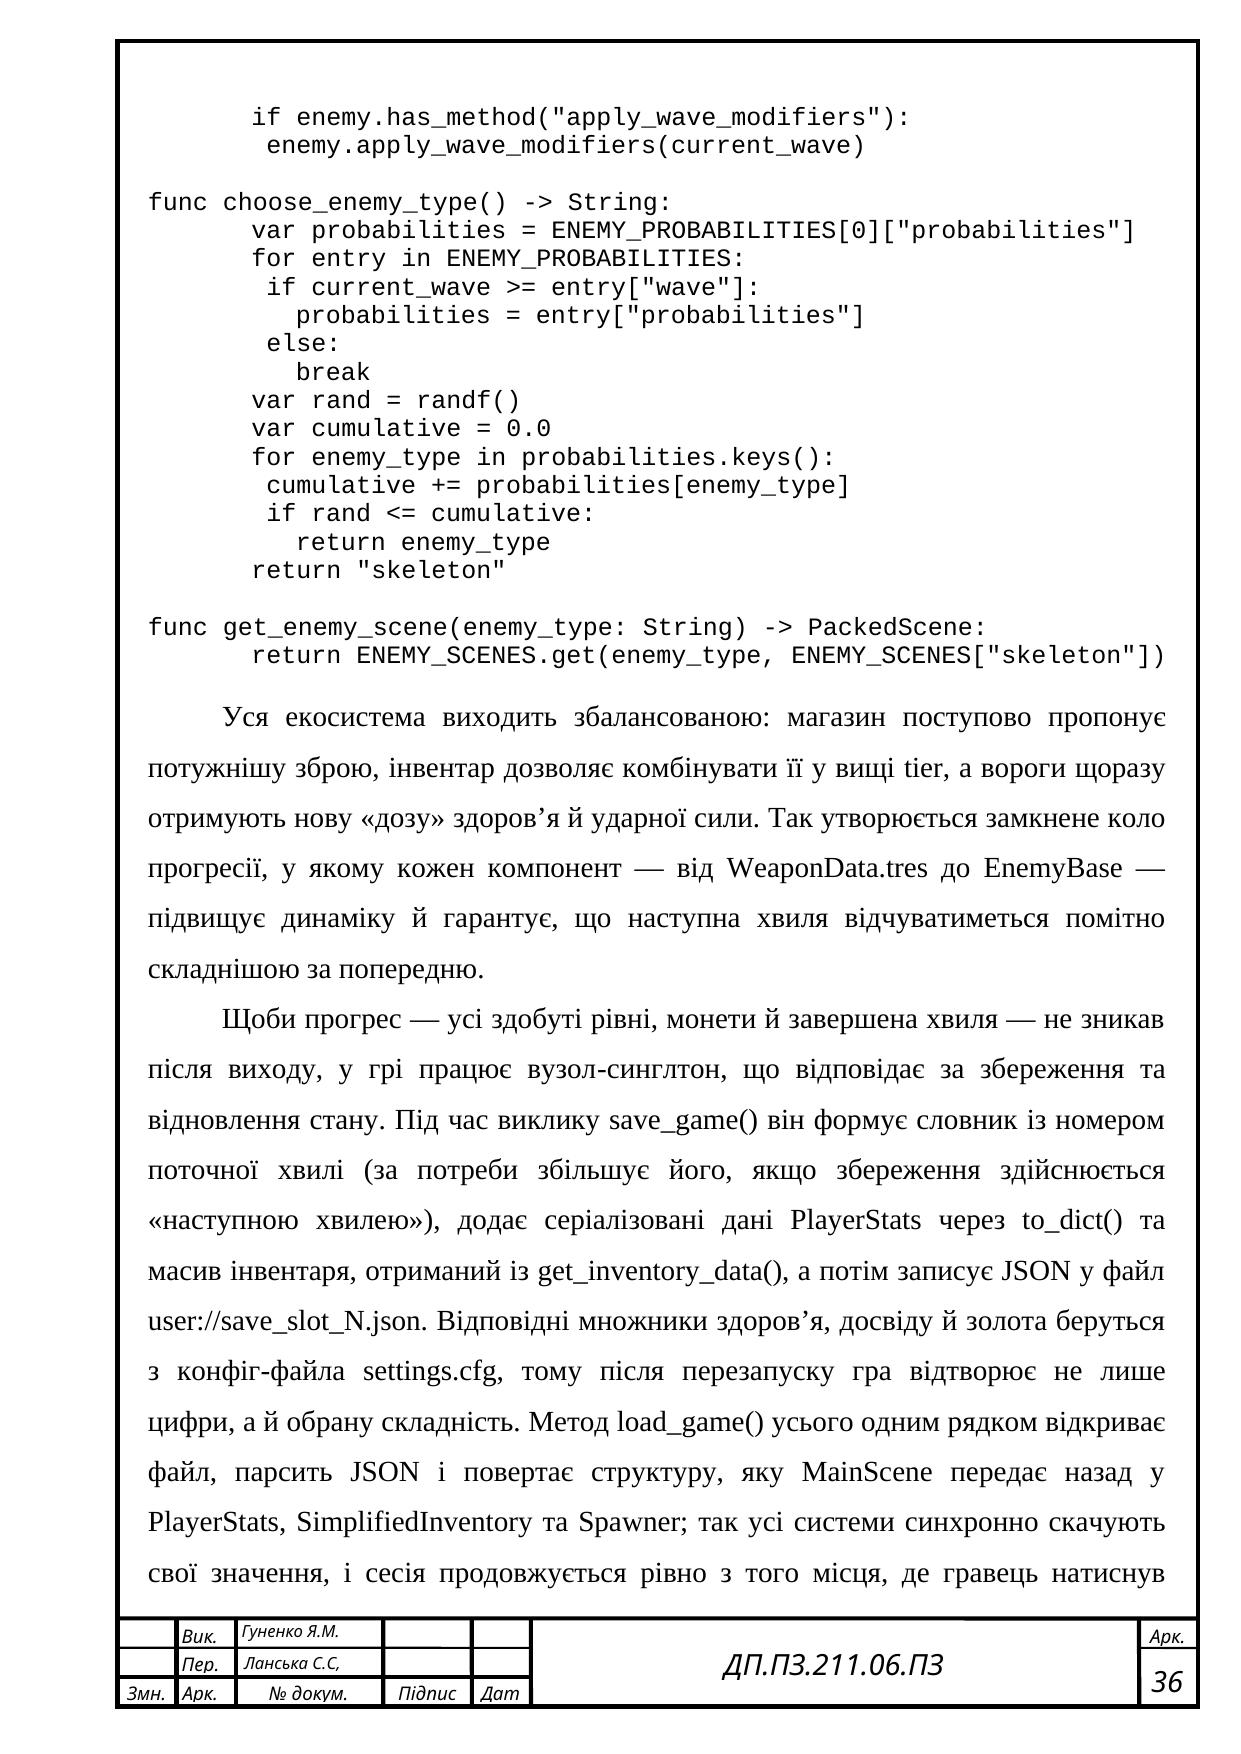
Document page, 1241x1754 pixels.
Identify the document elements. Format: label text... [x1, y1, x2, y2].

text return "skeleton" [148, 558, 1166, 586]
text if enemy.has_method("apply_wave_modifiers"): [148, 104, 1166, 133]
text var probabilities = ENEMY_PROBABILITIES[0]["probabilities"] [148, 218, 1166, 246]
text var cumulative = 0.0 [148, 416, 1166, 444]
text return enemy_type [148, 529, 1166, 558]
text if current_wave >= entry["wave"]: [148, 274, 1166, 303]
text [148, 1001, 1166, 1588]
text enemy.apply_wave_modifiers(current_wave) [148, 133, 1166, 161]
text else: [148, 331, 1166, 359]
text func get_enemy_scene(enemy_type: String) -> PackedScene: [148, 614, 1166, 643]
text if rand <= cumulative: [148, 501, 1166, 529]
text for entry in ENEMY_PROBABILITIES: [148, 246, 1166, 274]
text break [148, 359, 1166, 388]
text var rand = randf() [148, 388, 1166, 416]
text probabilities = entry["probabilities"] [148, 303, 1166, 331]
text Уся екосистема виходить збалансованою: магазин поступово пропонує потужнішу зброю, інвентар дозволяє комбінувати її у вищі tier, а вороги щоразу отримують нову «дозу» здоров’я й ударної сили. Так утворюється замкнене коло прогресії, у якому кожен компонент — від WeaponData.tres до EnemyBase — підвищує динаміку й гарантує, що наступна хвиля відчуватиметься помітно складнішою за попередню. [148, 699, 1166, 984]
text for enemy_type in probabilities.keys(): [148, 444, 1166, 473]
text return ENEMY_SCENES.get(enemy_type, ENEMY_SCENES["skeleton"]) [148, 643, 1166, 671]
text func choose_enemy_type() -> String: [148, 189, 1166, 218]
text cumulative += probabilities[enemy_type] [148, 473, 1166, 501]
